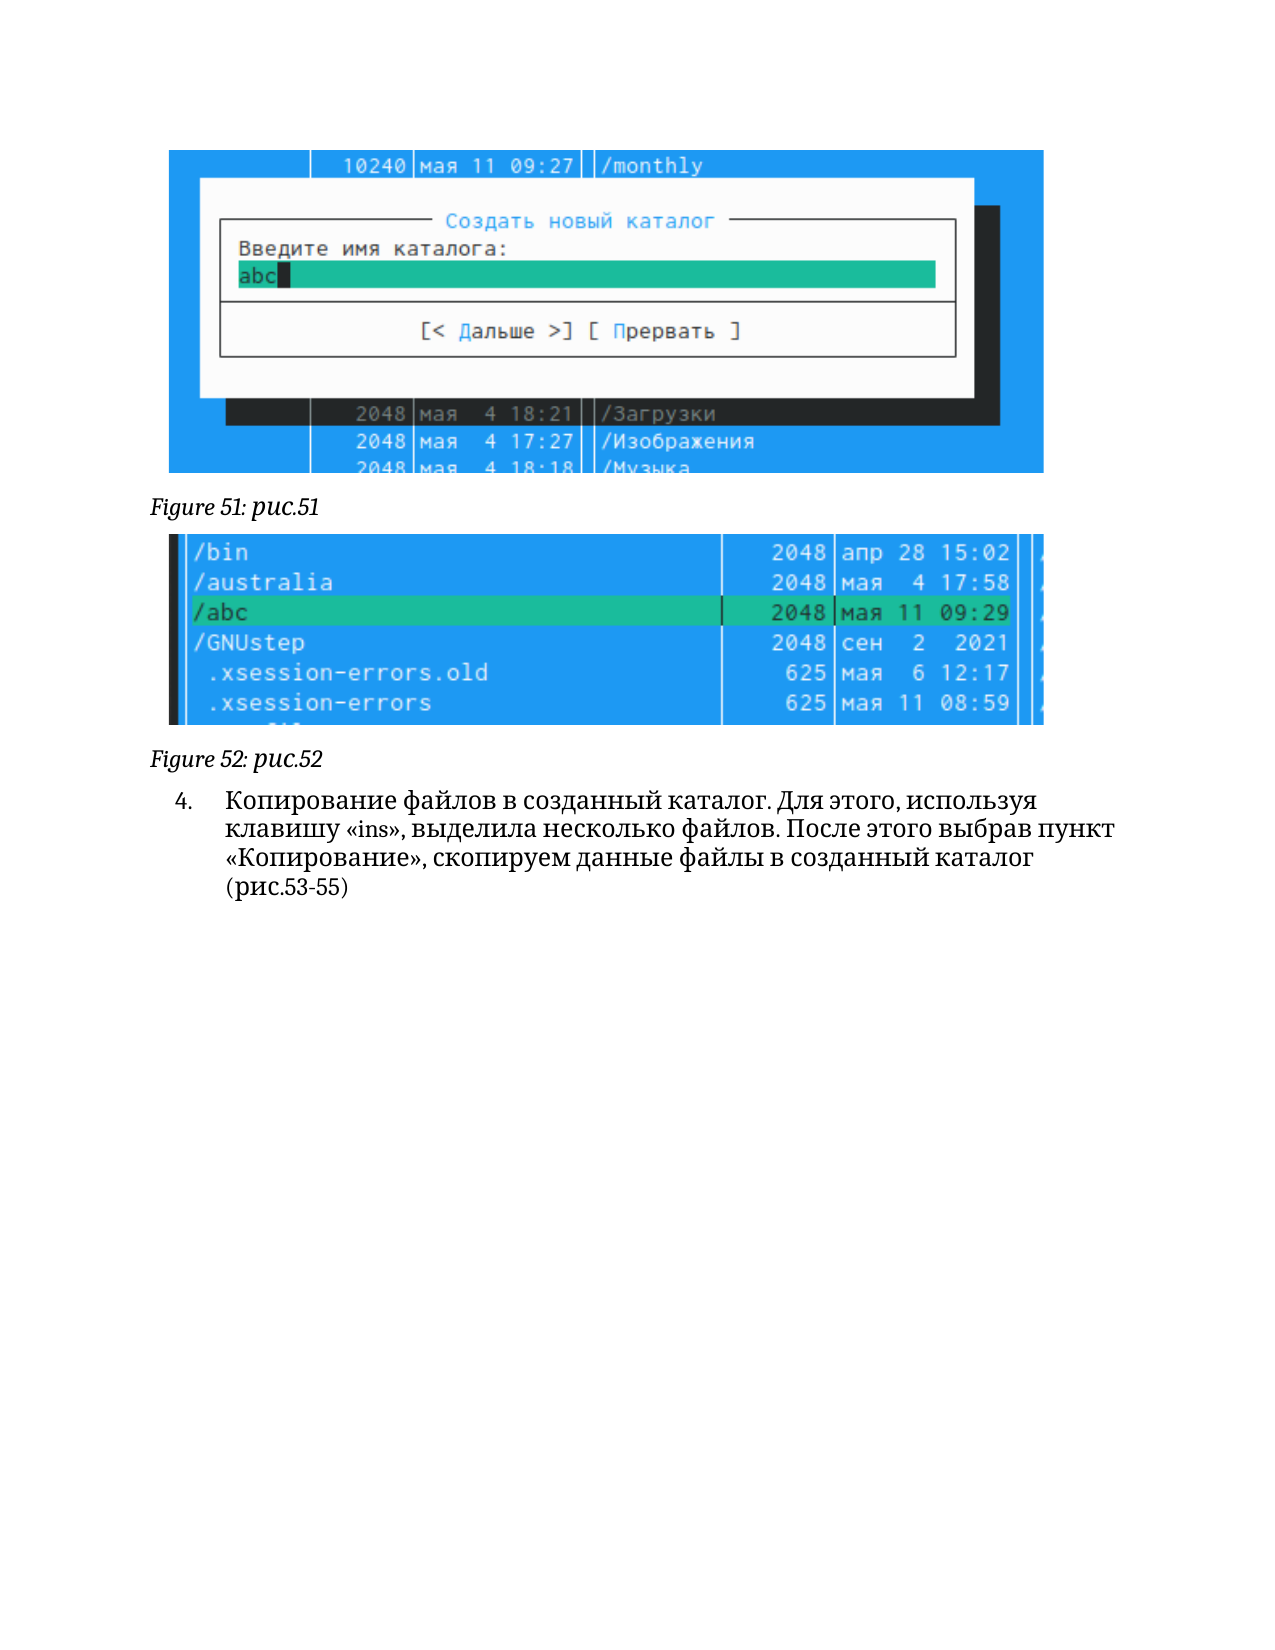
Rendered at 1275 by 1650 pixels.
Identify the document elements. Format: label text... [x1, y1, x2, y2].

text Figure 51: рис.51 [150, 493, 1125, 522]
picture [168, 534, 1044, 725]
picture [168, 150, 1044, 473]
list Копирование файлов в созданный каталог. Для этого, используя клавишу «ins», выделила несколько файлов. После этого выбрав пункт «Копирование», скопируем данные файлы в созданный каталог (рис.53-55) [175, 787, 1125, 902]
text Figure 52: рис.52 [150, 745, 1125, 774]
